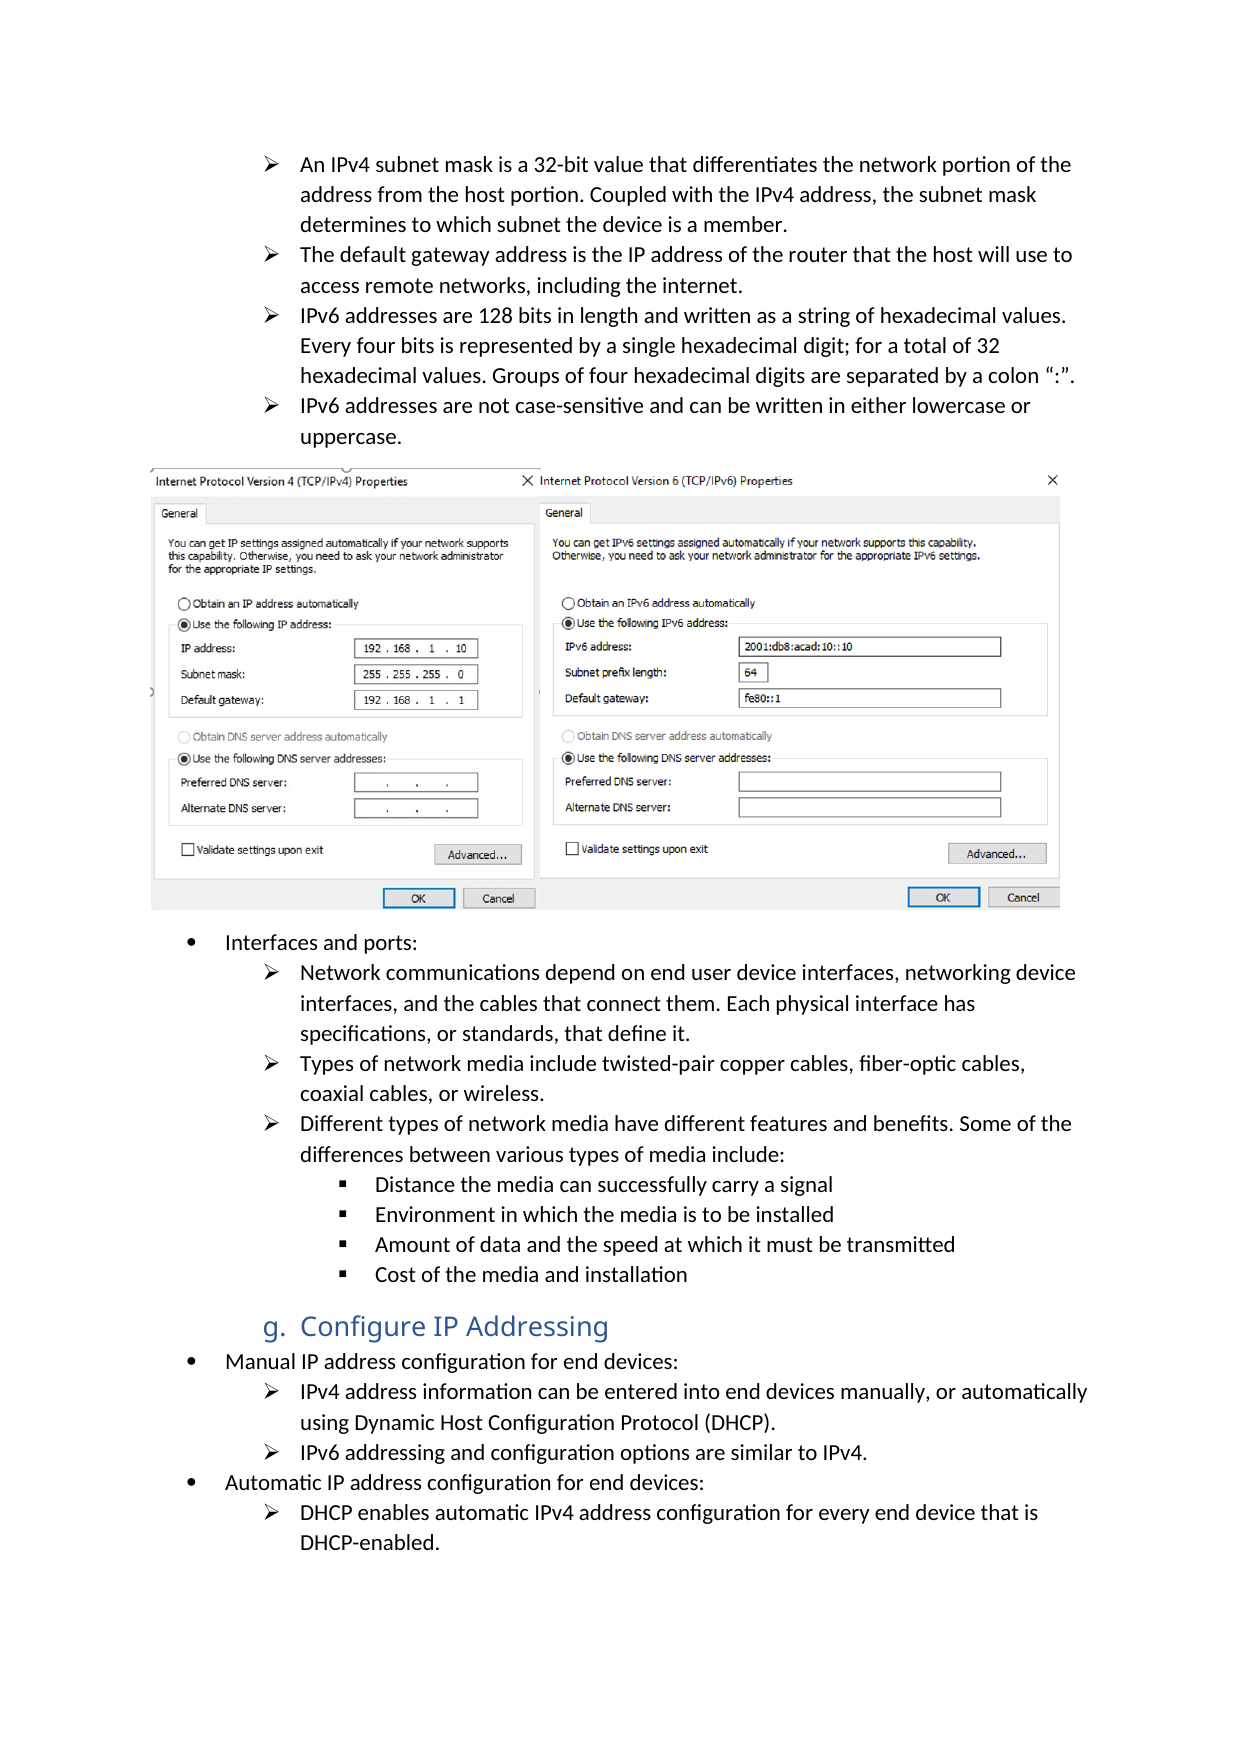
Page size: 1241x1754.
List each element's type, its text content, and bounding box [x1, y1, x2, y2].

list Amount of data and the speed at which it must be transmitted [337, 1230, 1090, 1258]
list Network communications depend on end user device interfaces, networking device interfaces, and the cables that connect them. Each physical interface has specifications, or standards, that define it. [262, 958, 1090, 1047]
list Types of network media include twisted-pair copper cables, fiber-optic cables, coaxial cables, or wireless. [262, 1049, 1090, 1107]
list IPv6 addresses are 128 bits in length and written as a string of hexadecimal values. Every four bits is represented by a single hexadecimal digit; for a total of 32 hexadecimal values. Groups of four hexadecimal digits are separated by a colon “:”. [262, 301, 1090, 389]
list DHCP enables automatic IPv4 address configuration for every end device that is DHCP-enabled. [262, 1498, 1090, 1556]
subtitle Configure IP Addressing [262, 1307, 1090, 1344]
picture [150, 468, 1060, 910]
list Distance the media can successfully carry a signal [337, 1170, 1090, 1198]
list IPv6 addressing and configuration options are similar to IPv4. [262, 1438, 1090, 1466]
list Environment in which the media is to be installed [337, 1200, 1090, 1228]
list Manual IP address configuration for end devices: [187, 1347, 1090, 1375]
list IPv4 address information can be entered into end devices manually, or automatically using Dynamic Host Configuration Protocol (DHCP). [262, 1377, 1090, 1436]
list Different types of network media have different features and benefits. Some of the differences between various types of media include: [262, 1109, 1090, 1168]
list The default gateway address is the IP address of the router that the host will use to access remote networks, including the internet. [262, 241, 1090, 299]
list An IPv4 subnet mask is a 32-bit value that differentiates the network portion of the address from the host portion. Coupled with the IPv4 address, the subnet mask determines to which subnet the device is a member. [262, 150, 1090, 238]
list Interfaces and ports: [187, 928, 1090, 956]
list Cost of the media and installation [337, 1261, 1090, 1288]
list Automatic IP address configuration for end devices: [187, 1468, 1090, 1496]
list IPv6 addresses are not case-sensitive and can be written in either lowercase or uppercase. [262, 392, 1090, 450]
